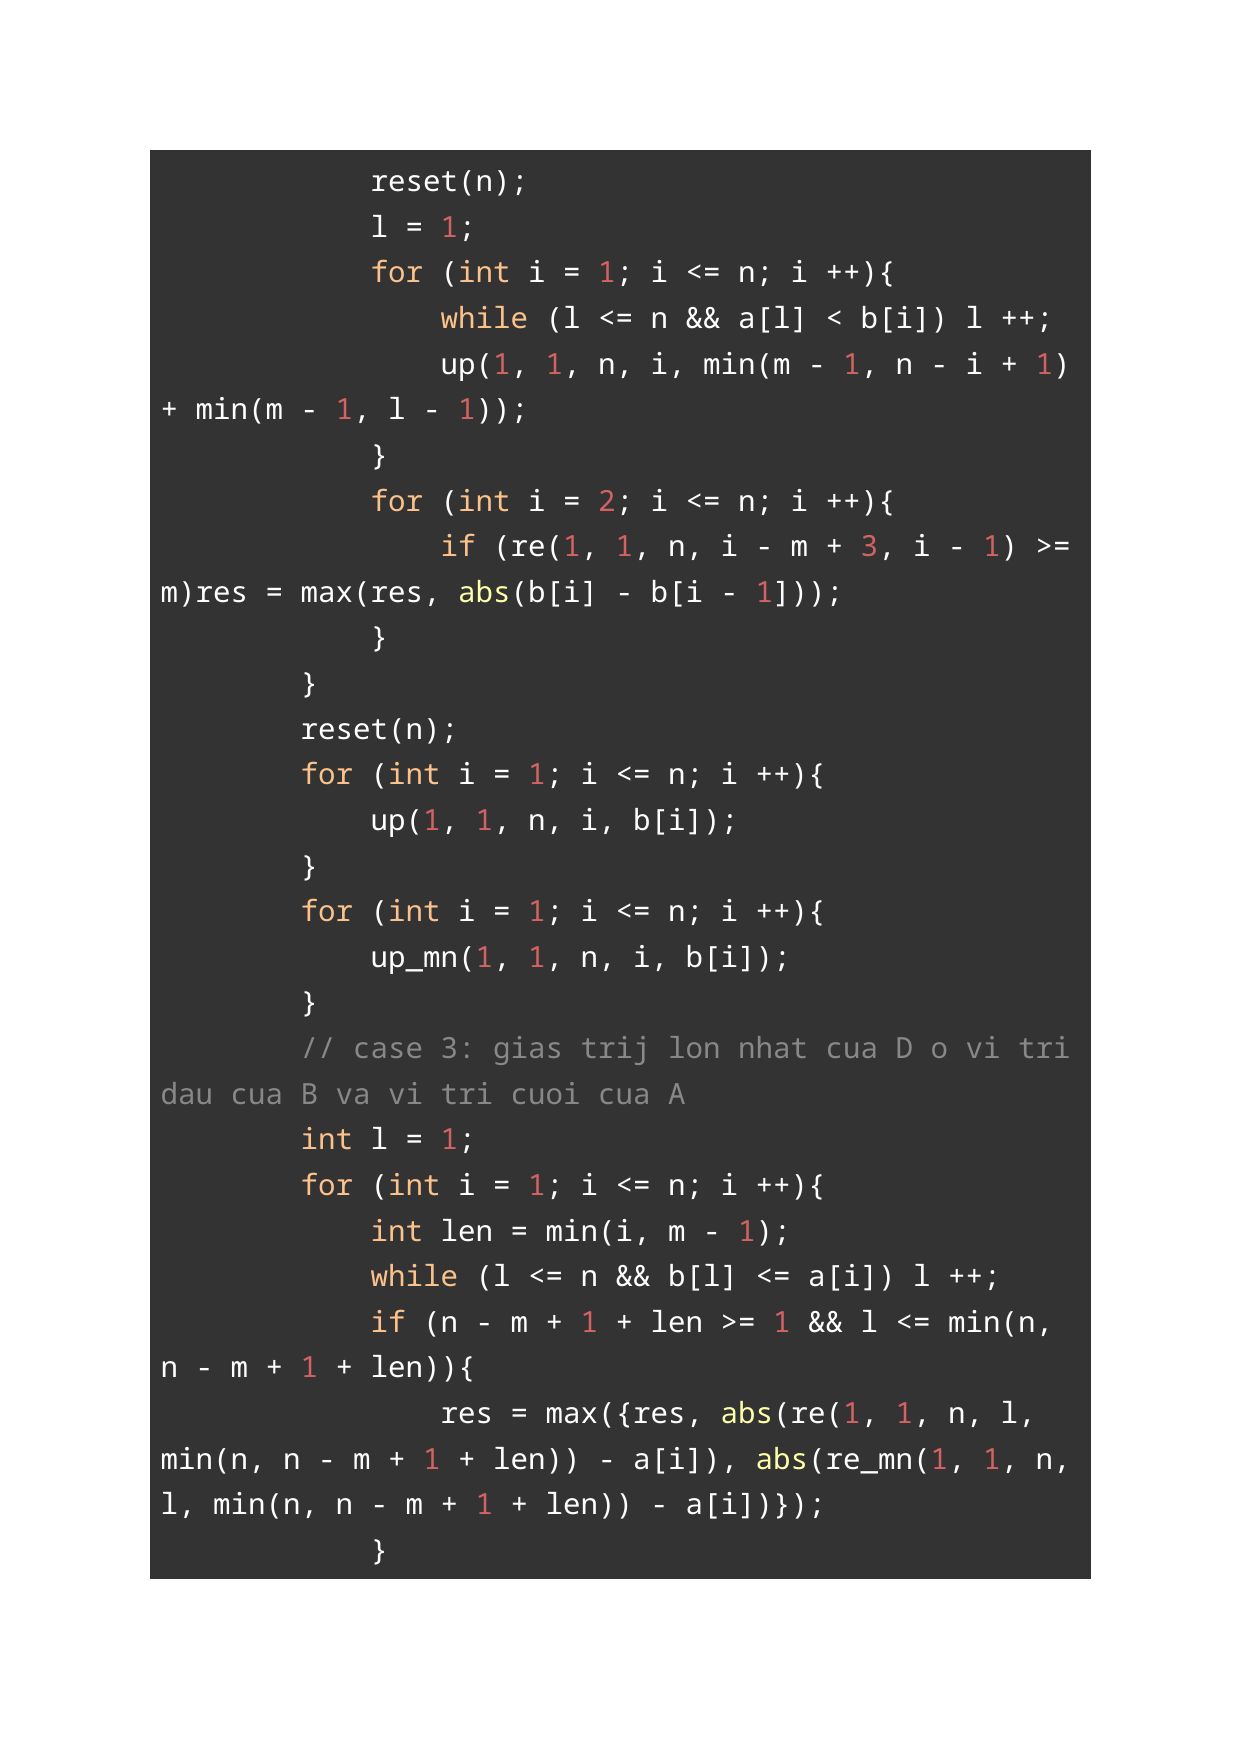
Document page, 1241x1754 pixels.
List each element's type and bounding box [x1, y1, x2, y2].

table_header [150, 150, 1091, 1579]
